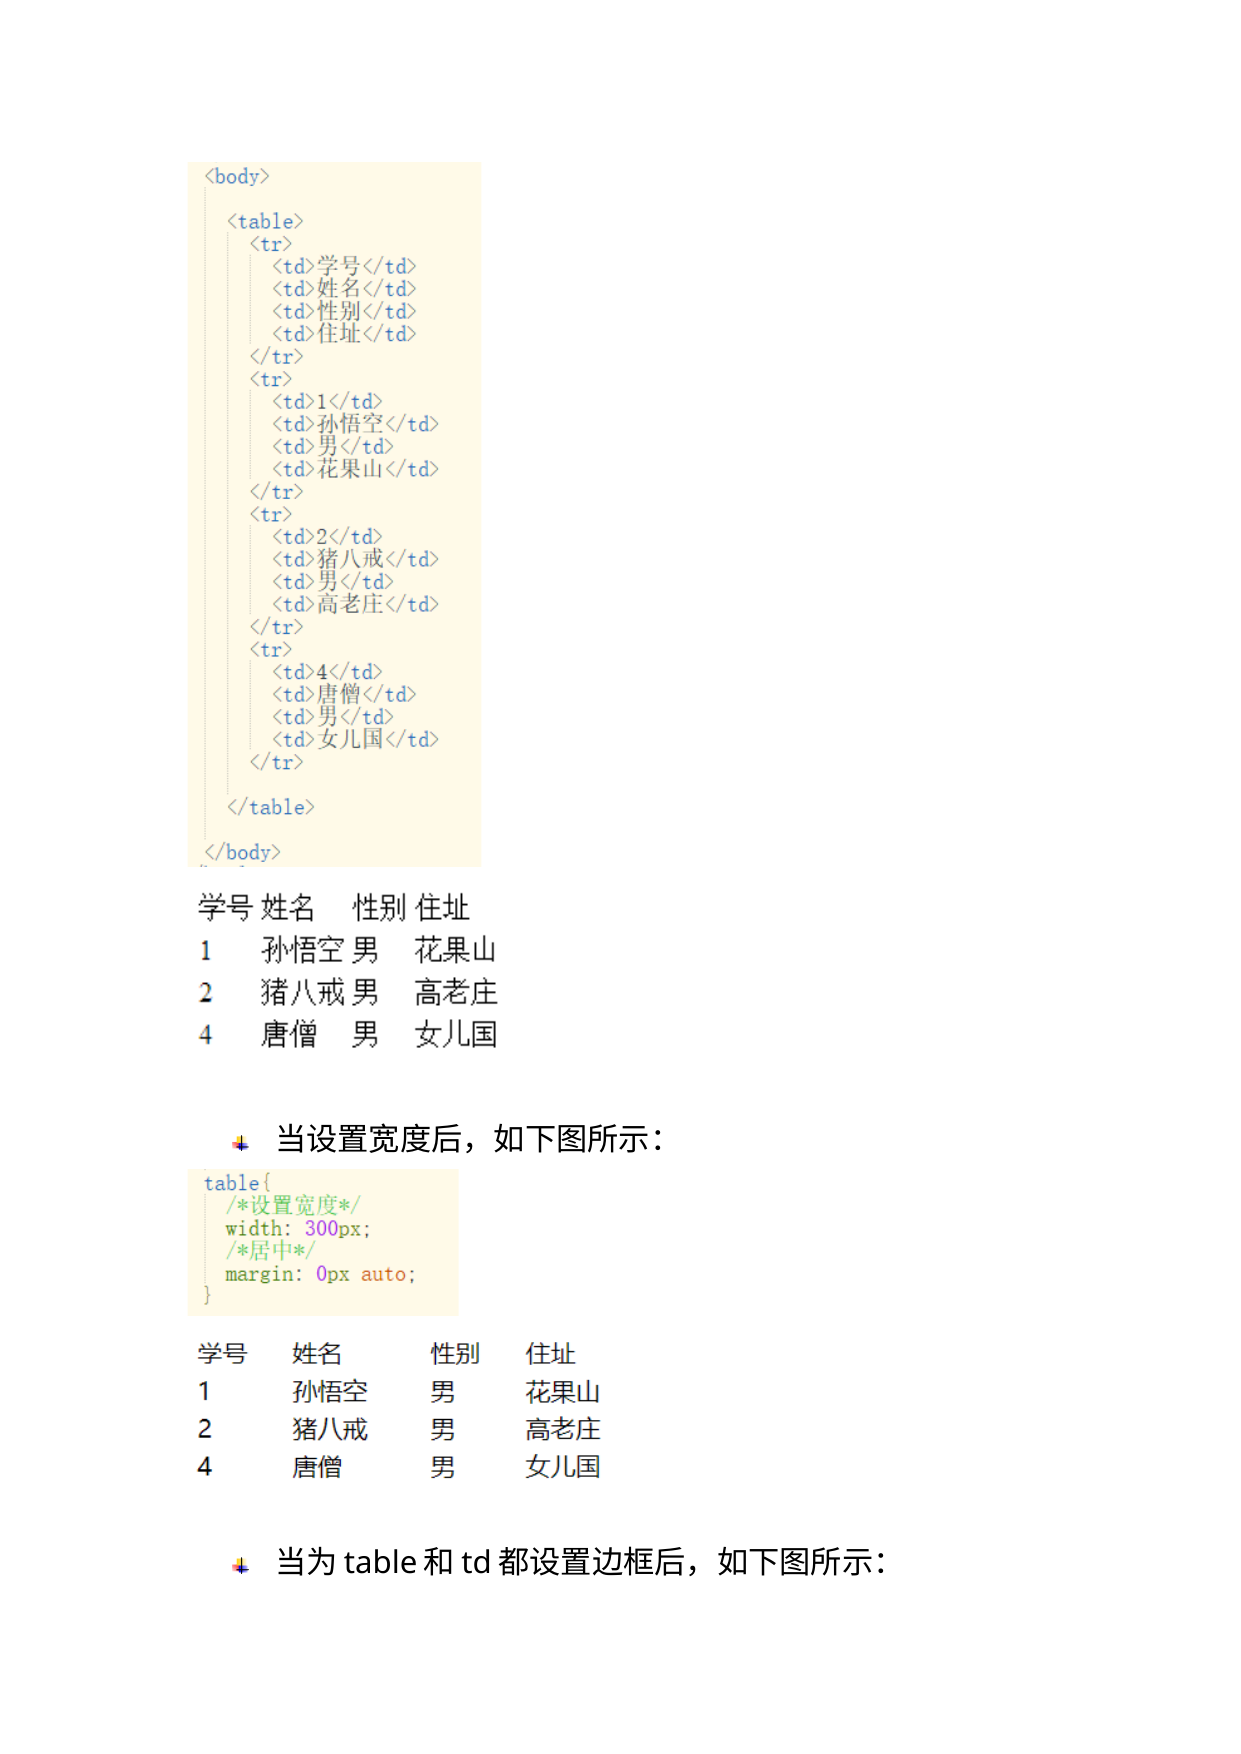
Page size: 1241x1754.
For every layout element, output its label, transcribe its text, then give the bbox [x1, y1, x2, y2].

list 当设置宽度后，如下图所示： [231, 1104, 1053, 1169]
list 当为table和td都设置边框后，如下图所示： [231, 1527, 1053, 1592]
picture [187, 162, 482, 867]
picture [232, 1134, 249, 1151]
picture [232, 1556, 249, 1574]
picture [187, 1169, 459, 1316]
picture [187, 1332, 668, 1502]
picture [187, 877, 543, 1076]
